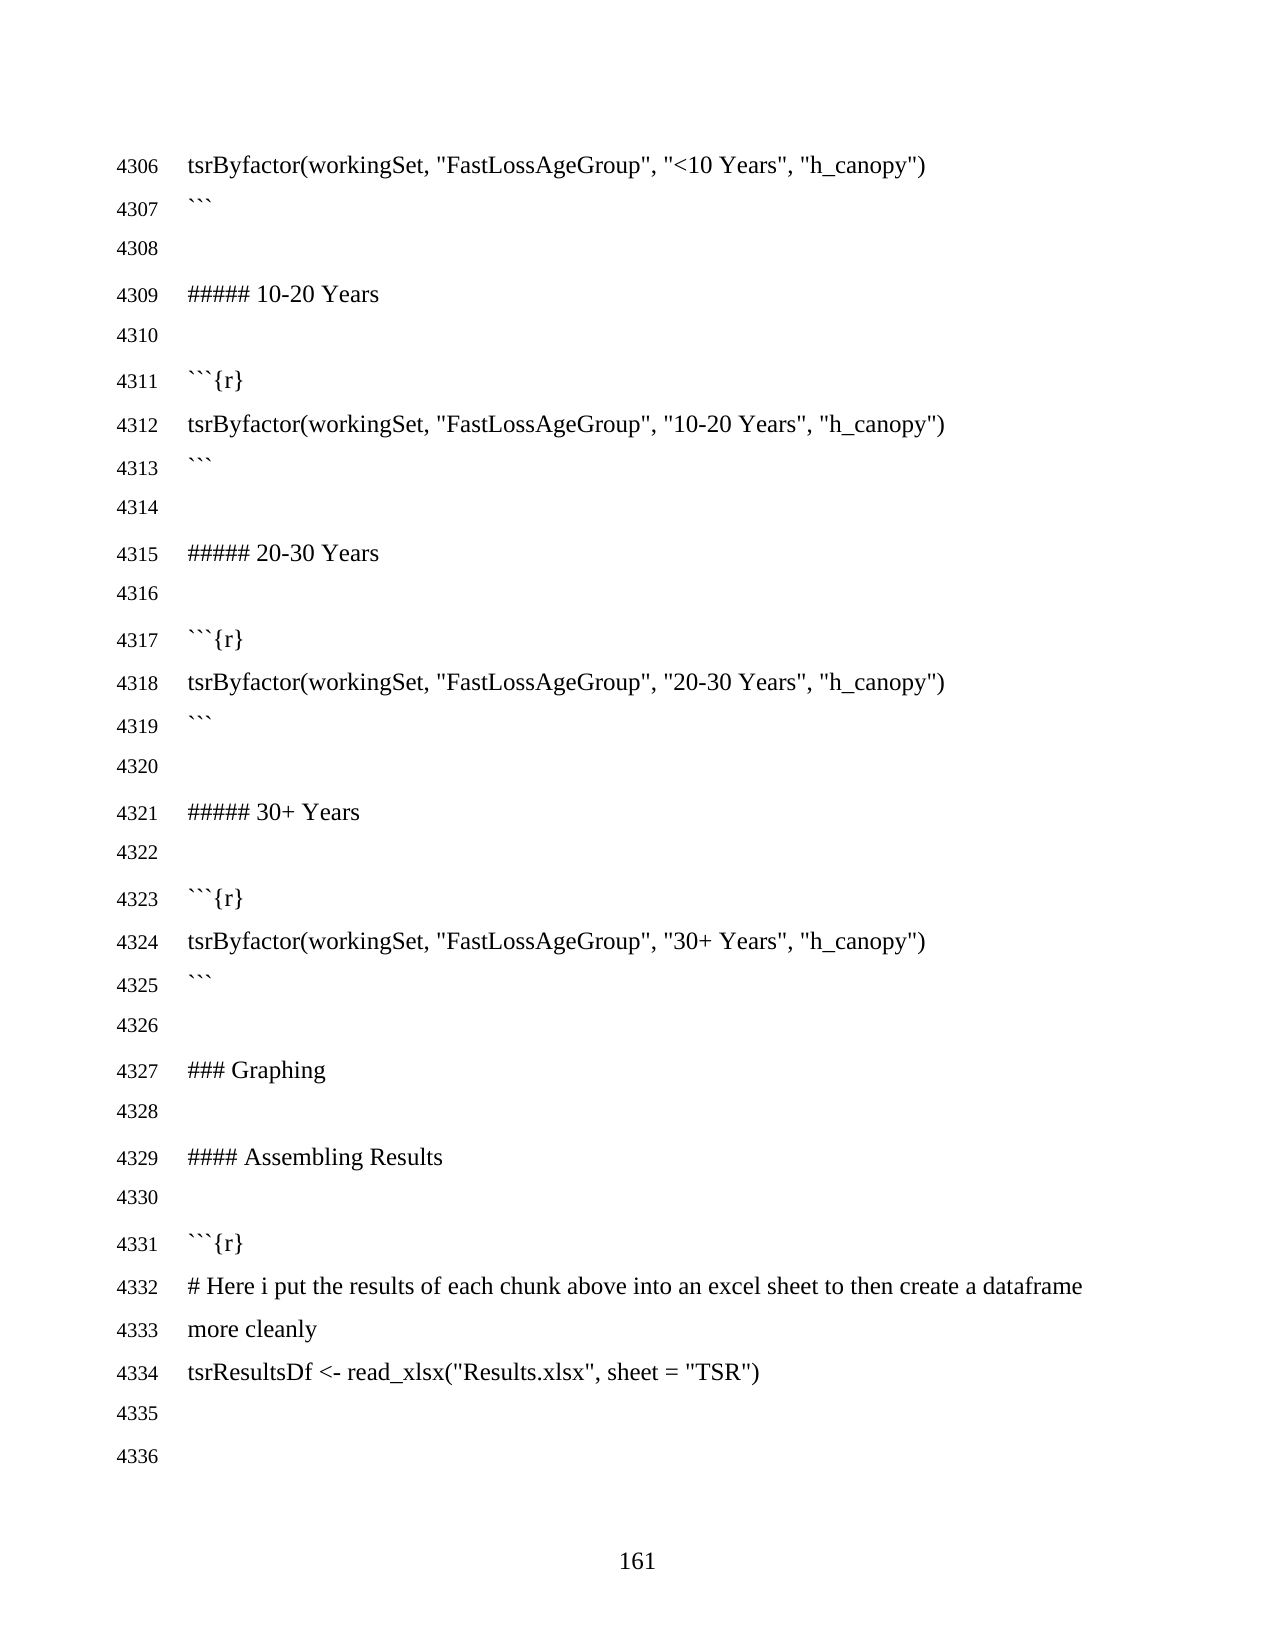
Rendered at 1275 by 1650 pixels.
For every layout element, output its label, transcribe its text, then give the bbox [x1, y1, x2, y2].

text ``` [187, 193, 1087, 222]
text tsrByfactor(workingSet, "FastLossAgeGroup", "30+ Years", "h_canopy") [187, 926, 1087, 955]
text tsrResultsDf <- read_xlsx("Results.xlsx", sheet = "TSR") [187, 1357, 1087, 1386]
text ```{r} [187, 366, 1087, 394]
text ``` [187, 452, 1087, 481]
text ```{r} [187, 1228, 1087, 1257]
text ``` [187, 711, 1087, 739]
text # Here i put the results of each chunk above into an excel sheet to then create a dataframe more cleanly [187, 1271, 1087, 1343]
text ``` [187, 969, 1087, 998]
text ```{r} [187, 624, 1087, 653]
text #### Assembling Results [187, 1142, 1087, 1171]
text ##### 20-30 Years [187, 538, 1087, 567]
text ### Graphing [187, 1056, 1087, 1084]
text tsrByfactor(workingSet, "FastLossAgeGroup", "<10 Years", "h_canopy") [187, 150, 1087, 179]
text tsrByfactor(workingSet, "FastLossAgeGroup", "10-20 Years", "h_canopy") [187, 409, 1087, 437]
text ##### 10-20 Years [187, 279, 1087, 308]
text tsrByfactor(workingSet, "FastLossAgeGroup", "20-30 Years", "h_canopy") [187, 667, 1087, 696]
text ```{r} [187, 883, 1087, 912]
text ##### 30+ Years [187, 797, 1087, 826]
